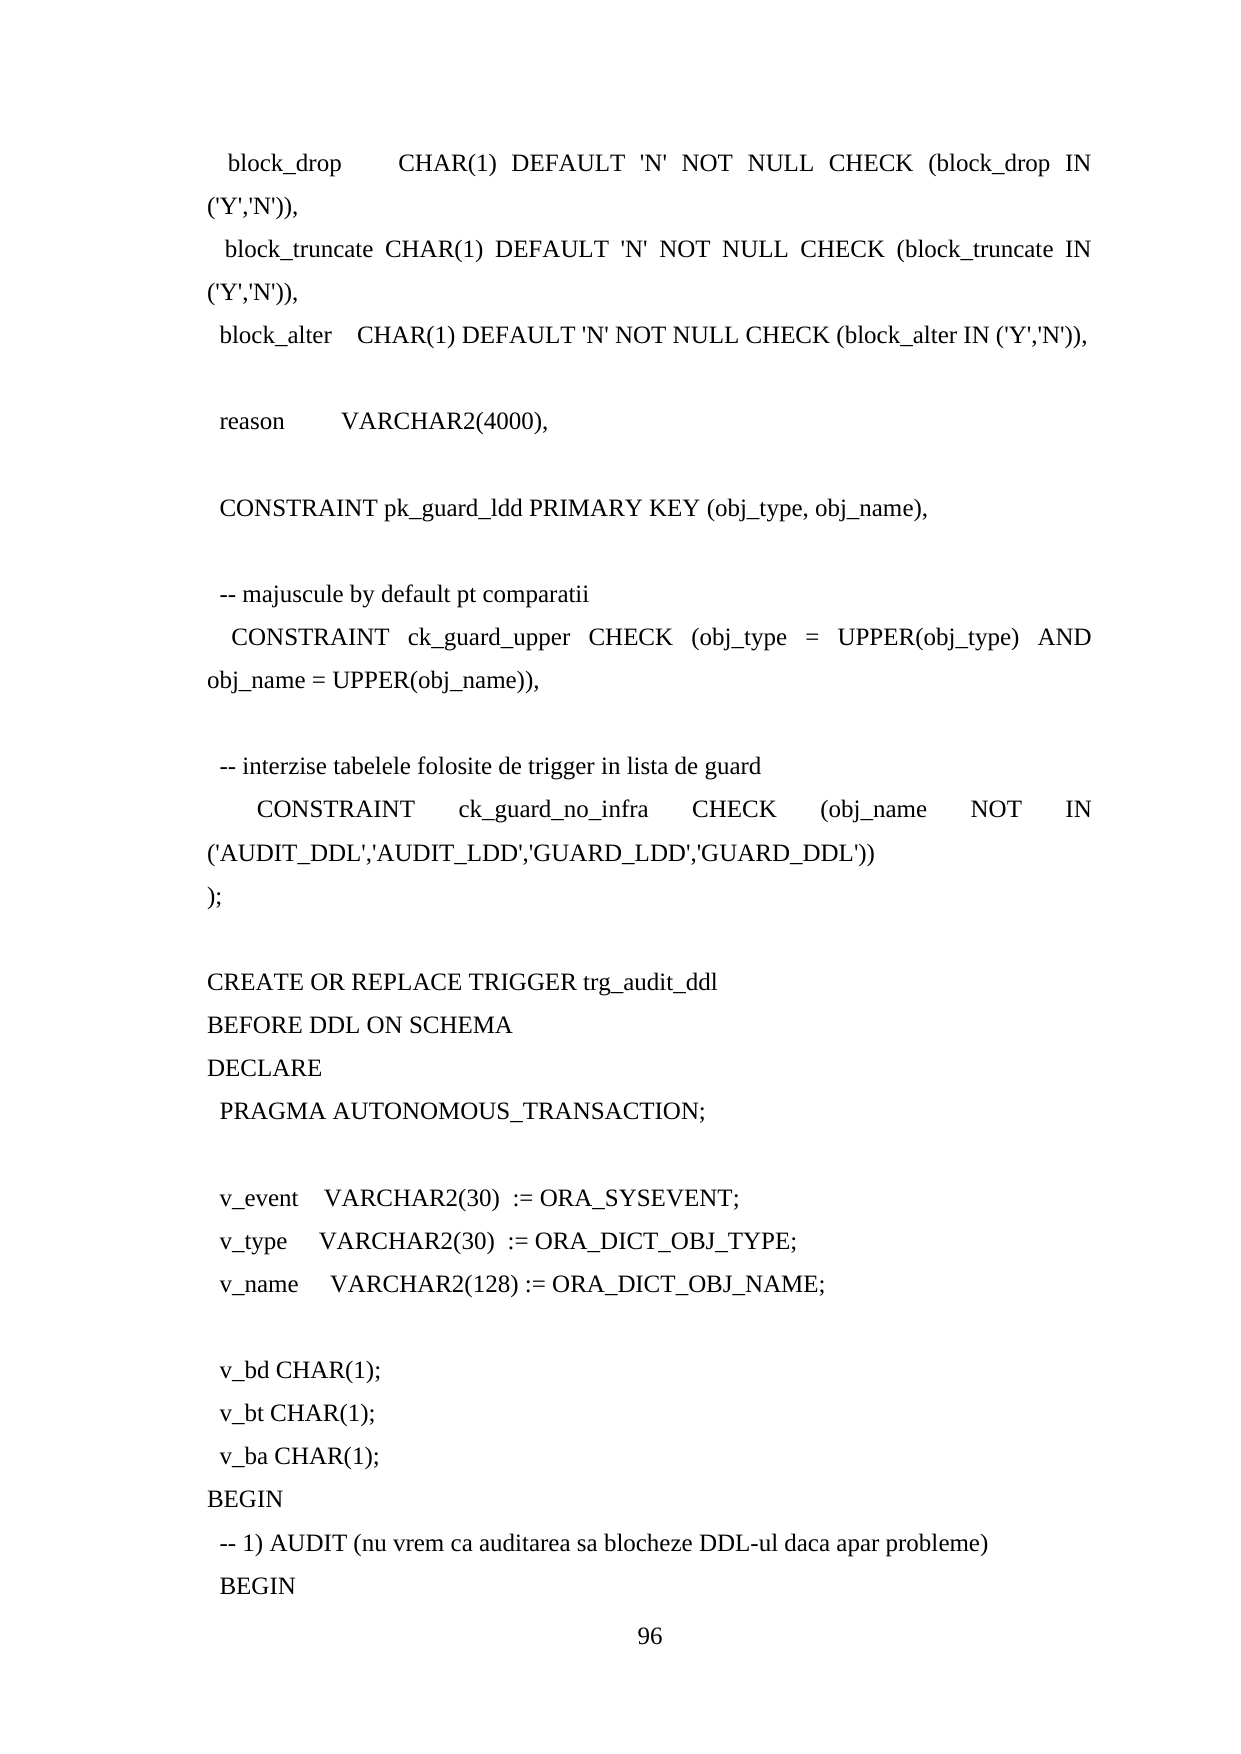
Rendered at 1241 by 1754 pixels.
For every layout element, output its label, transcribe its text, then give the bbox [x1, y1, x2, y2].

text block_alter CHAR(1) DEFAULT 'N' NOT NULL CHECK (block_alter IN ('Y','N')), [207, 320, 1092, 349]
text CONSTRAINT ck_guard_no_infra CHECK (obj_name NOT IN ('AUDIT_DDL','AUDIT_LDD','GUARD_LDD','GUARD_DDL')) [207, 794, 1092, 866]
text PRAGMA AUTONOMOUS_TRANSACTION; [207, 1096, 1092, 1125]
text BEGIN [207, 1571, 1092, 1599]
text BEFORE DDL ON SCHEMA [207, 1010, 1092, 1039]
text -- interzise tabelele folosite de trigger in lista de guard [207, 751, 1092, 780]
text v_bd CHAR(1); [207, 1355, 1092, 1384]
text v_bt CHAR(1); [207, 1398, 1092, 1427]
text block_drop CHAR(1) DEFAULT 'N' NOT NULL CHECK (block_drop IN ('Y','N')), [207, 148, 1092, 219]
text -- majuscule by default pt comparatii [207, 579, 1092, 608]
text -- 1) AUDIT (nu vrem ca auditarea sa blocheze DDL-ul daca apar probleme) [207, 1528, 1092, 1556]
text block_truncate CHAR(1) DEFAULT 'N' NOT NULL CHECK (block_truncate IN ('Y','N')), [207, 234, 1092, 306]
text reason VARCHAR2(4000), [207, 406, 1092, 435]
text v_name VARCHAR2(128) := ORA_DICT_OBJ_NAME; [207, 1269, 1092, 1298]
text v_event VARCHAR2(30) := ORA_SYSEVENT; [207, 1183, 1092, 1211]
text v_ba CHAR(1); [207, 1441, 1092, 1470]
text CONSTRAINT pk_guard_ldd PRIMARY KEY (obj_type, obj_name), [207, 493, 1092, 521]
text CREATE OR REPLACE TRIGGER trg_audit_ddl [207, 967, 1092, 996]
text ); [207, 881, 1092, 909]
text BEGIN [207, 1484, 1092, 1513]
text DECLARE [207, 1053, 1092, 1082]
text v_type VARCHAR2(30) := ORA_DICT_OBJ_TYPE; [207, 1226, 1092, 1254]
text CONSTRAINT ck_guard_upper CHECK (obj_type = UPPER(obj_type) AND obj_name = UPPER(obj_name)), [207, 622, 1092, 694]
